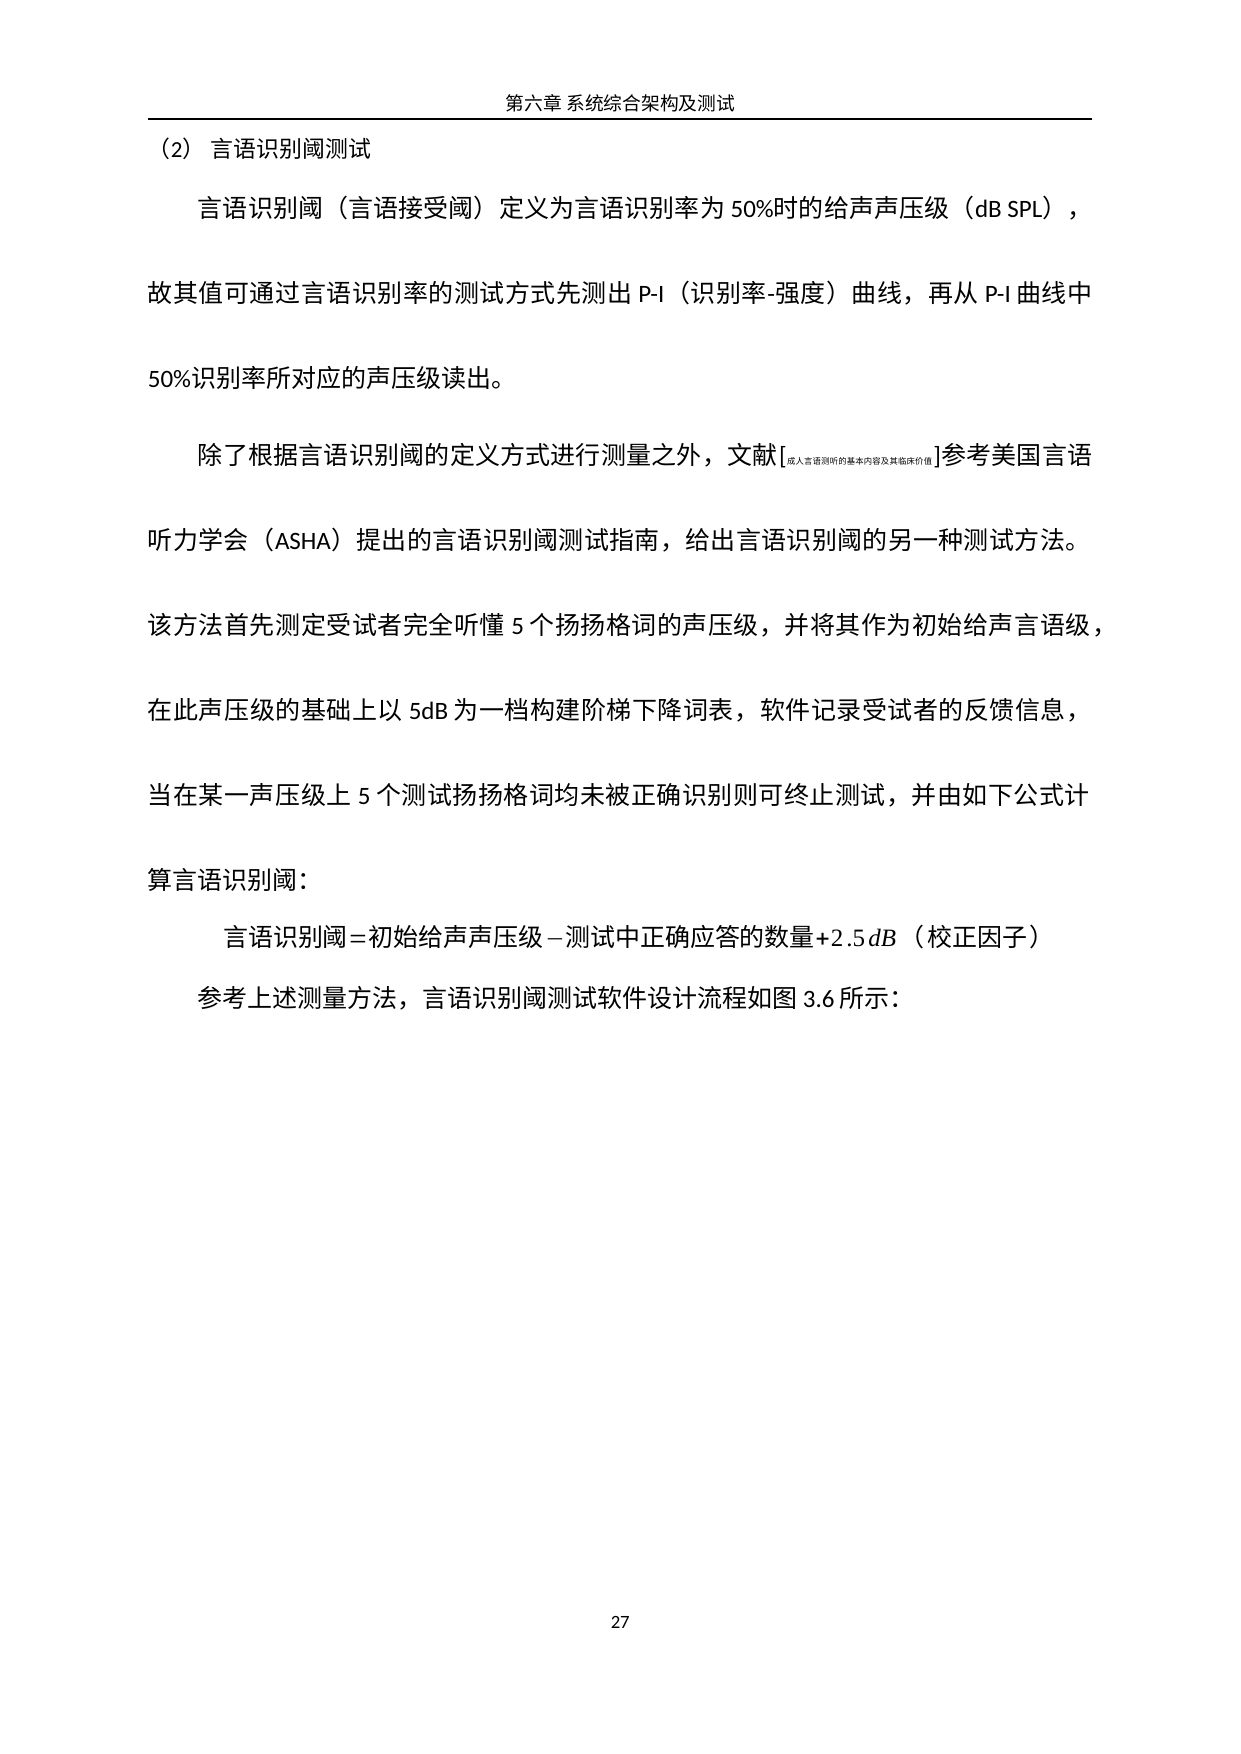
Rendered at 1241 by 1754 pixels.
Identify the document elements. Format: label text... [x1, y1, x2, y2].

list 言语识别阈测试 [148, 131, 1092, 165]
text 除了根据言语识别阈的定义方式进行测量之外，文献[成人言语测听的基本内容及其临床价值]参考美国言语听力学会（ASHA）提出的言语识别阈测试指南，给出言语识别阈的另一种测试方法。该方法首先测定受试者完全听懂5个扬扬格词的声压级，并将其作为初始给声言语级，在此声压级的基础上以5dB为一档构建阶梯下降词表，软件记录受试者的反馈信息，当在某一声压级上5个测试扬扬格词均未被正确识别则可终止测试，并由如下公式计算言语识别阈： [148, 420, 1092, 912]
text 参考上述测量方法，言语识别阈测试软件设计流程如图3.6所示： [148, 963, 1092, 1031]
text 言语识别阈（言语接受阈）定义为言语识别率为50%时的给声声压级（dB SPL），故其值可通过言语识别率的测试方式先测出P-I（识别率-强度）曲线，再从P-I曲线中50%识别率所对应的声压级读出。 [148, 173, 1092, 411]
